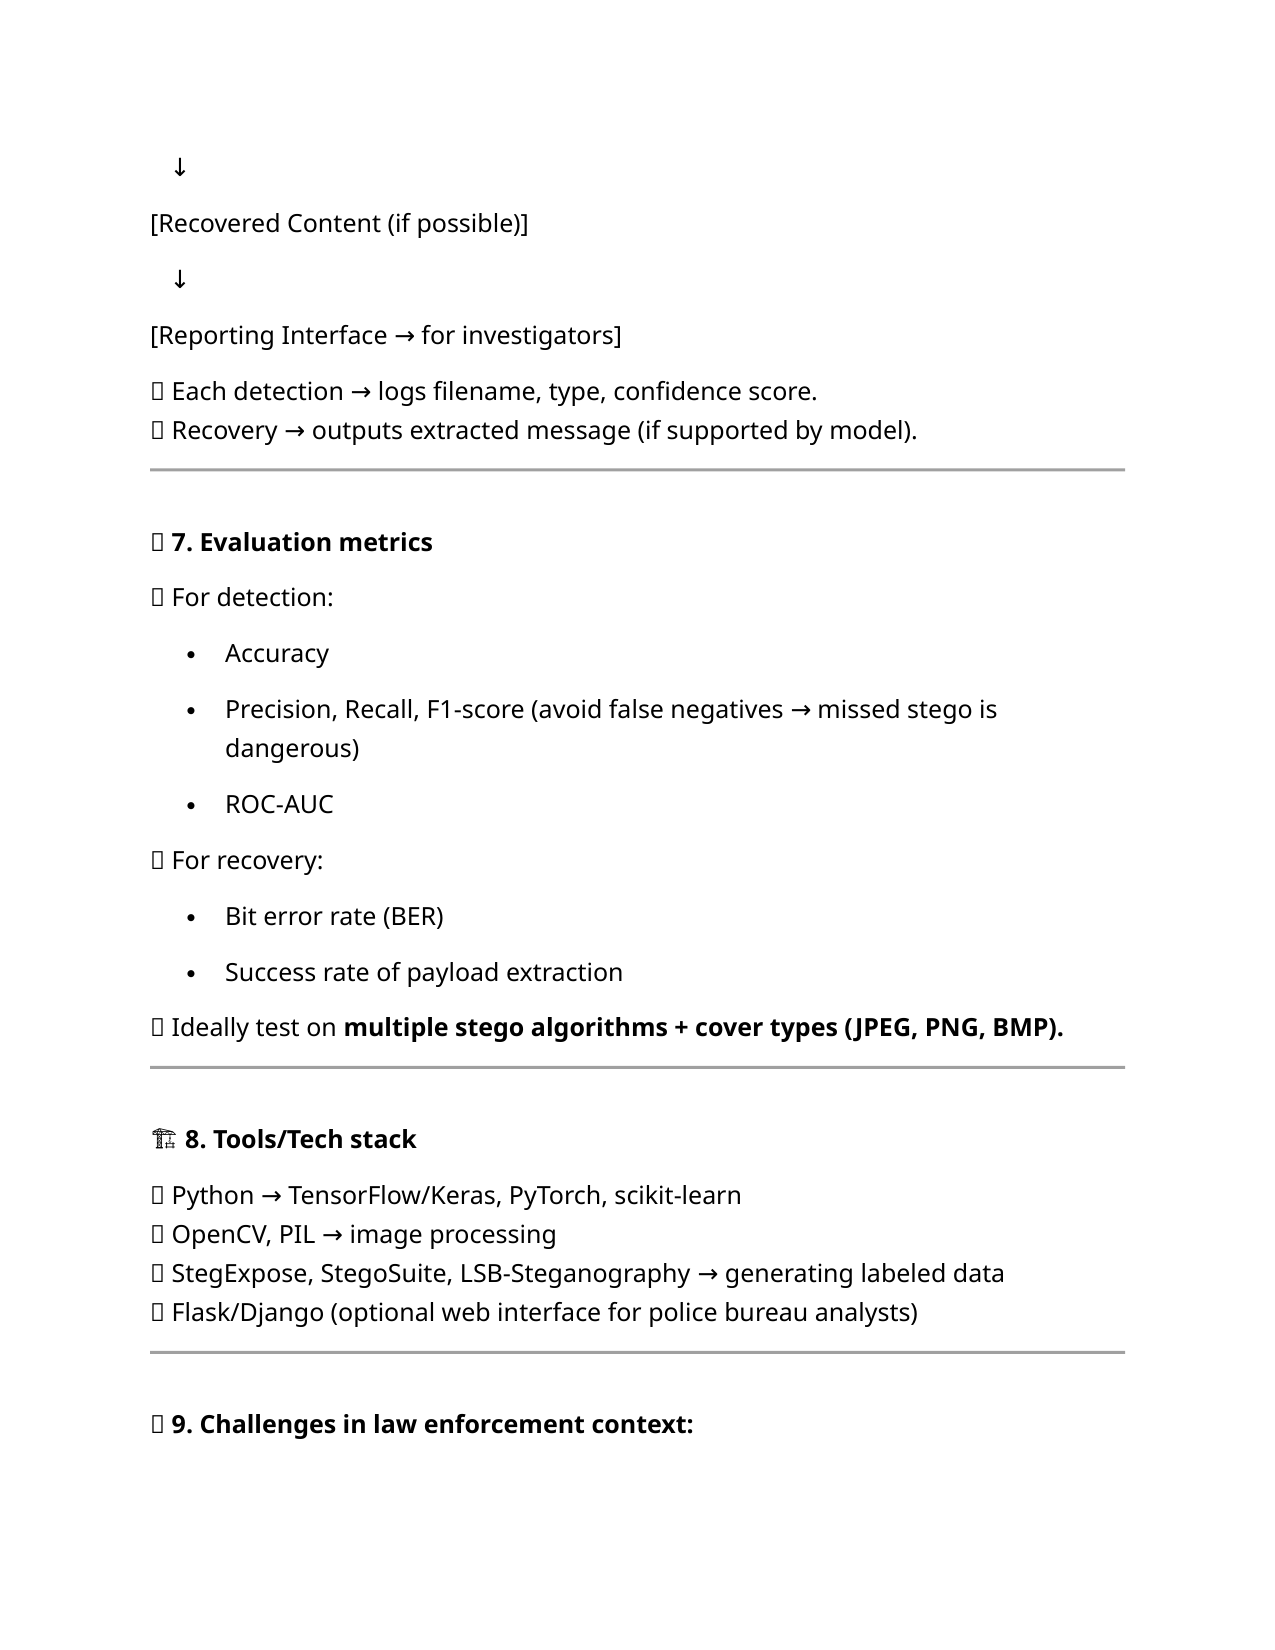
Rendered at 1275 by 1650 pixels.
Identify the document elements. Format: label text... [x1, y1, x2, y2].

list Success rate of payload extraction [187, 954, 1125, 988]
text 🚩 9. Challenges in law enforcement context: [150, 1407, 1125, 1441]
list Accuracy [187, 636, 1125, 670]
text ✅ Python → TensorFlow/Keras, PyTorch, scikit-learn ✅ OpenCV, PIL → image processing ✅ StegExpose, StegoSuite, LSB-Steganography → generating labeled data ✅ Flask/Django (optional web interface for police bureau analysts) [150, 1177, 1125, 1329]
list ROC-AUC [187, 787, 1125, 821]
text 🏗️ 8. Tools/Tech stack [150, 1122, 1125, 1156]
text ✅ For recovery: [150, 842, 1125, 877]
list Precision, Recall, F1-score (avoid false negatives → missed stego is dangerous) [187, 692, 1125, 765]
text ✅ Ideally test on multiple stego algorithms + cover types (JPEG, PNG, BMP). [150, 1010, 1125, 1044]
text [Reporting Interface → for investigators] [150, 317, 1125, 352]
text ✅ Each detection → logs filename, type, confidence score. ✅ Recovery → outputs extracted message (if supported by model). [150, 373, 1125, 447]
text 📝 7. Evaluation metrics [150, 524, 1125, 558]
text [Recovered Content (if possible)] [150, 206, 1125, 240]
list Bit error rate (BER) [187, 898, 1125, 932]
text ↓ [150, 262, 1125, 296]
text ↓ [150, 150, 1125, 184]
text ✅ For detection: [150, 580, 1125, 614]
